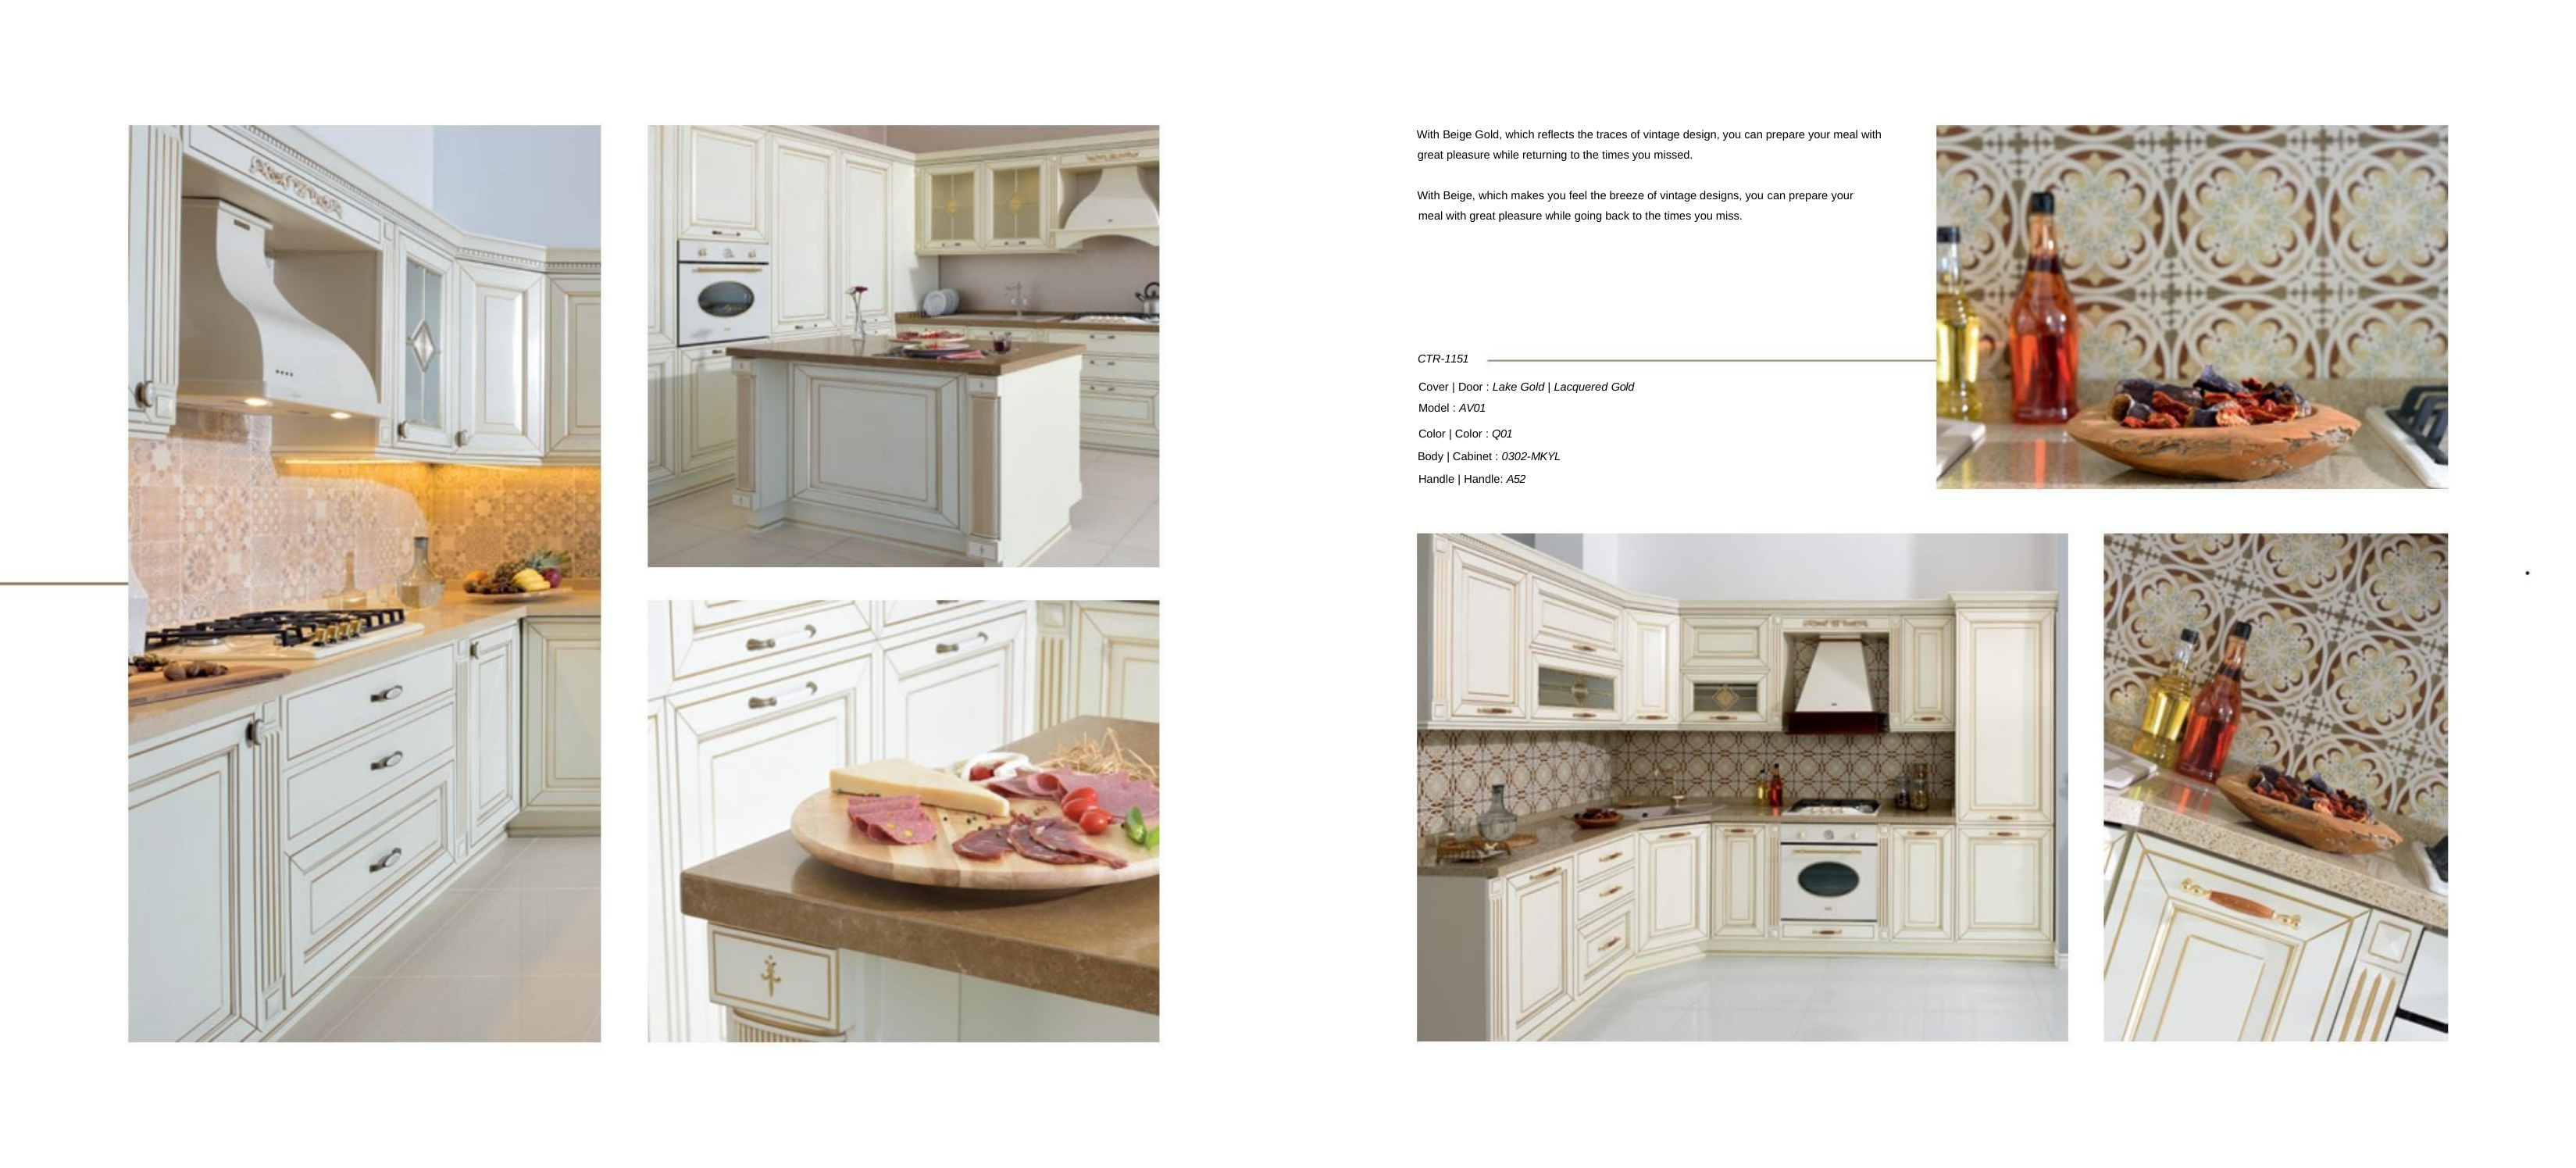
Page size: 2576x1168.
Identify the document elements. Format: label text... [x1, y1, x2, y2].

text Cover | Door : Lake Gold | Lacquered Gold [1418, 380, 2285, 394]
text Handle | Handle: A52 [1418, 473, 2285, 486]
text Body | Cabinet : 0302-MKYL [1418, 450, 2285, 463]
picture [0, 123, 2532, 1056]
text Color | Color : Q01 [1418, 427, 2285, 440]
text With Beige Gold, which reflects the traces of vintage design, you can prepare your meal with great pleasure while returning to the times you missed. [1417, 128, 1903, 162]
text Model : AV01 [1418, 401, 2285, 414]
text With Beige, which makes you feel the breeze of vintage designs, you can prepare your meal with great pleasure while going back to the times you miss. [1417, 188, 1871, 222]
text CTR-1151 [1418, 352, 2285, 365]
